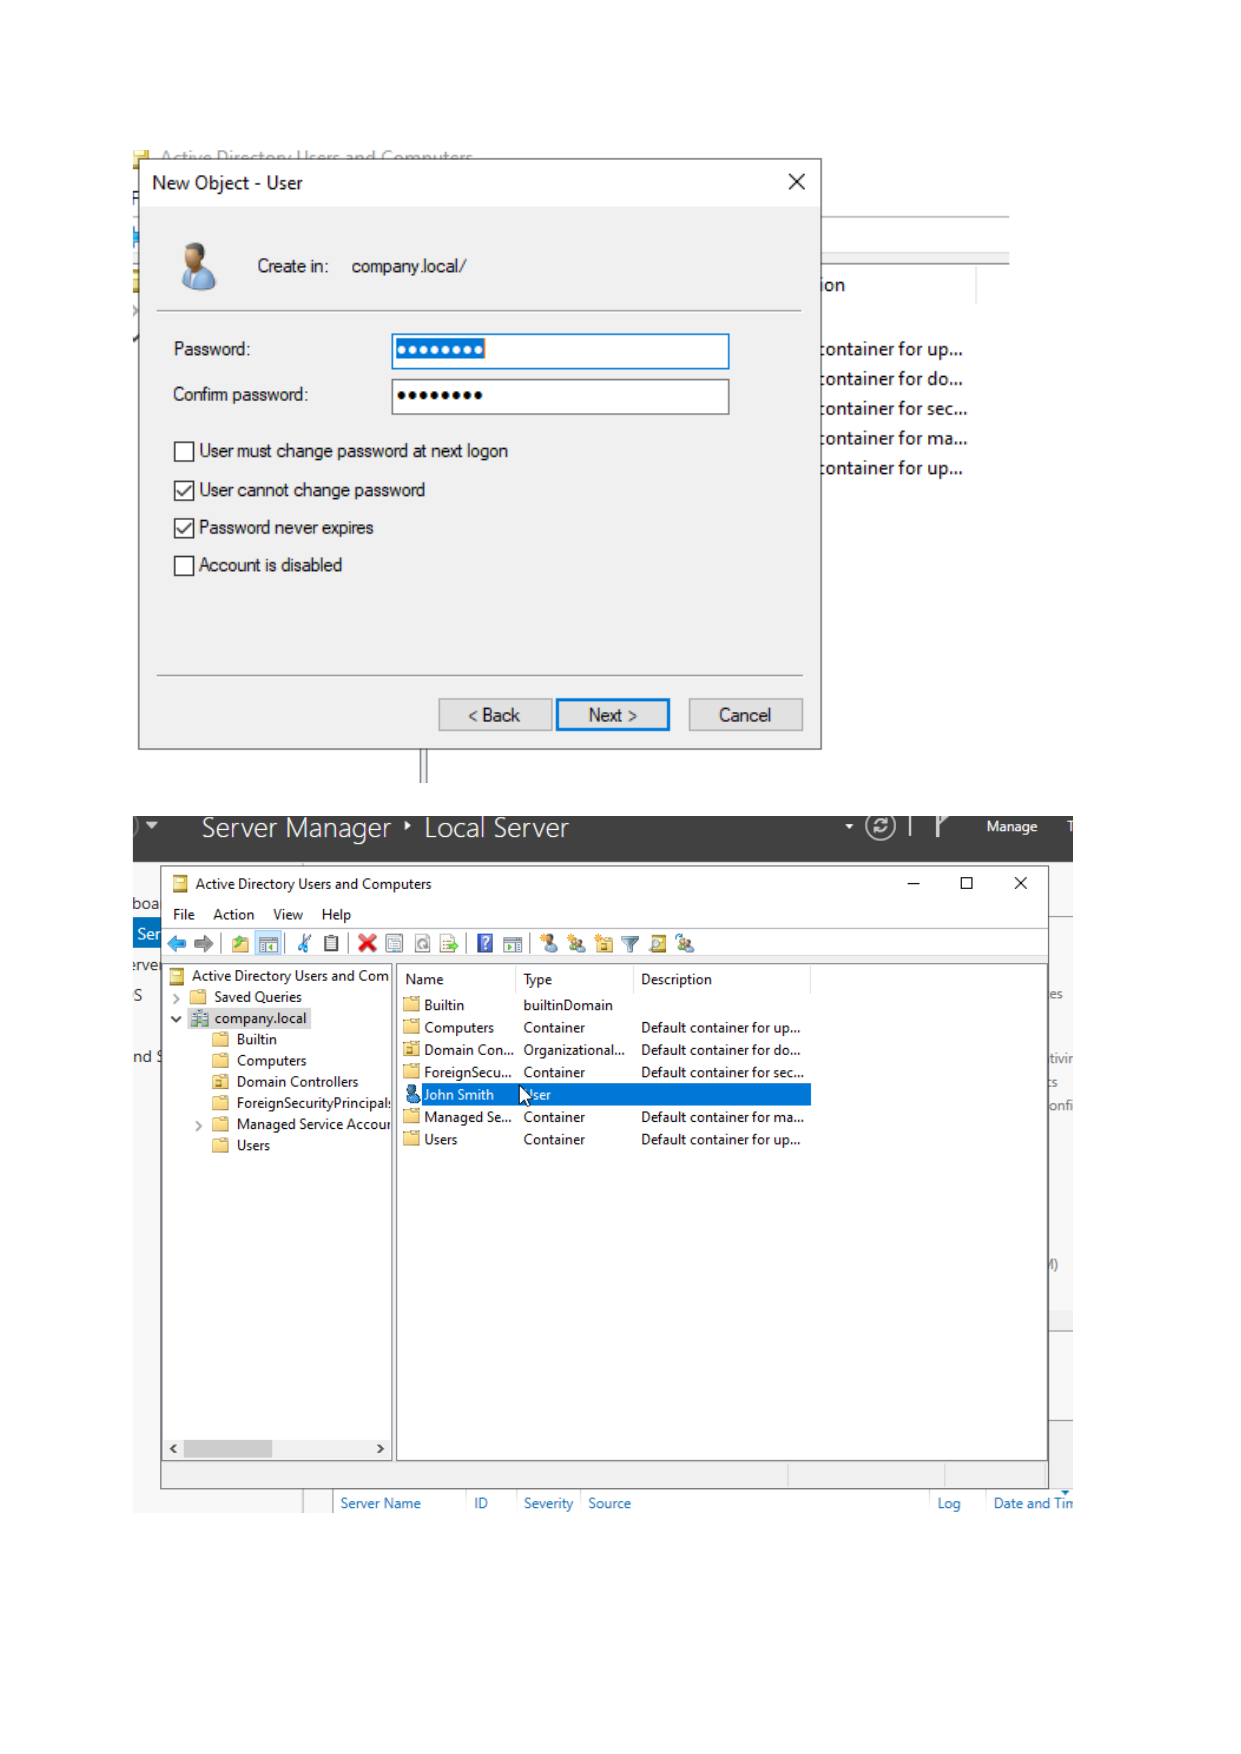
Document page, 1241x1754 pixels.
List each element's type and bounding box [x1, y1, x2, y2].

picture [132, 816, 1073, 1513]
picture [132, 150, 1010, 783]
